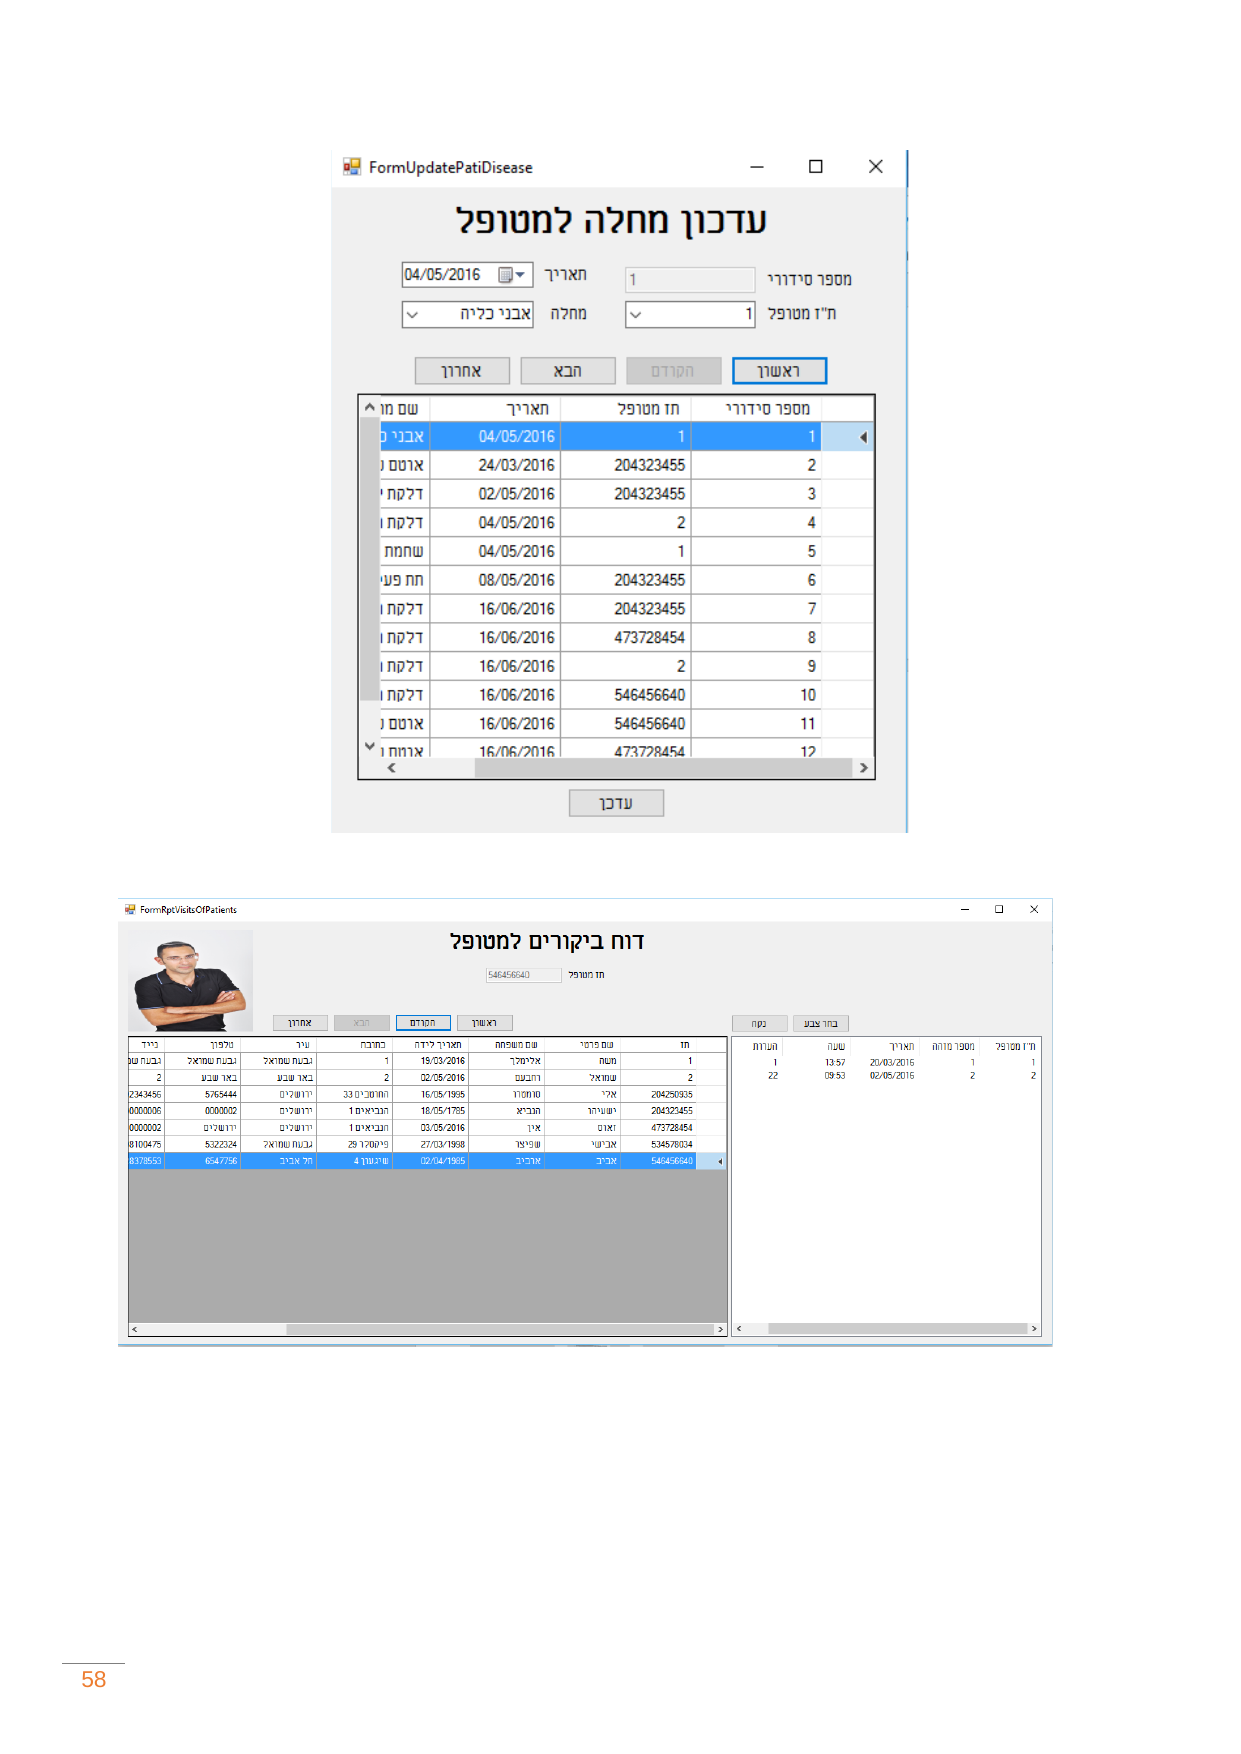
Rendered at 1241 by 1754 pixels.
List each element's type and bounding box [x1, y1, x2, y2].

picture [118, 898, 1053, 1347]
picture [331, 150, 909, 833]
